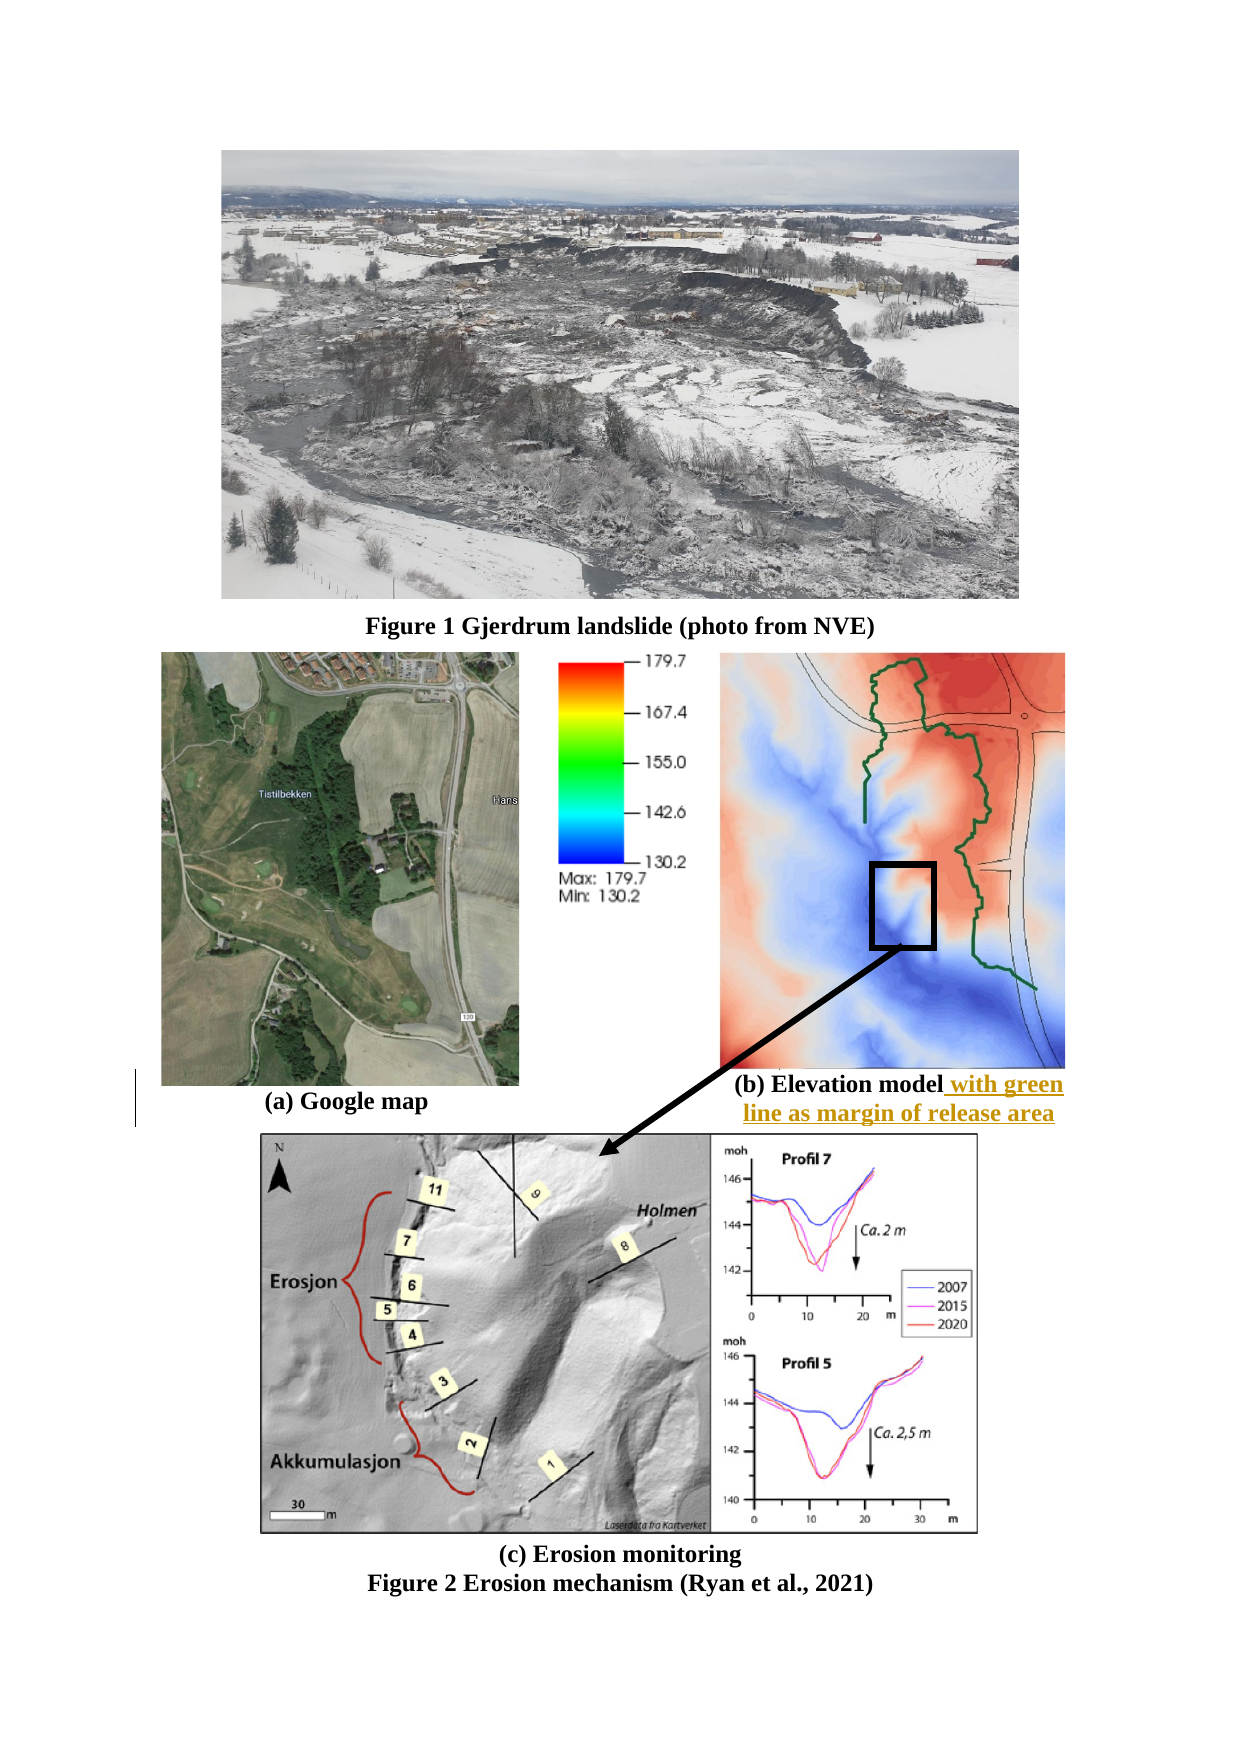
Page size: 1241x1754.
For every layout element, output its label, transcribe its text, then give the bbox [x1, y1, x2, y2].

picture [718, 652, 1066, 1070]
table_cell (c) Erosion monitoring [150, 1127, 1090, 1568]
picture [553, 652, 697, 907]
table_header (a) Google map [150, 653, 543, 1127]
table_header (b) Elevation model [707, 653, 1090, 1127]
picture [221, 150, 1019, 599]
picture [255, 1126, 986, 1539]
text Figure 1 Gjerdrum landslide (photo from NVE) [150, 611, 1090, 640]
table_header [543, 653, 707, 1126]
picture [161, 652, 520, 1086]
picture [875, 868, 931, 945]
